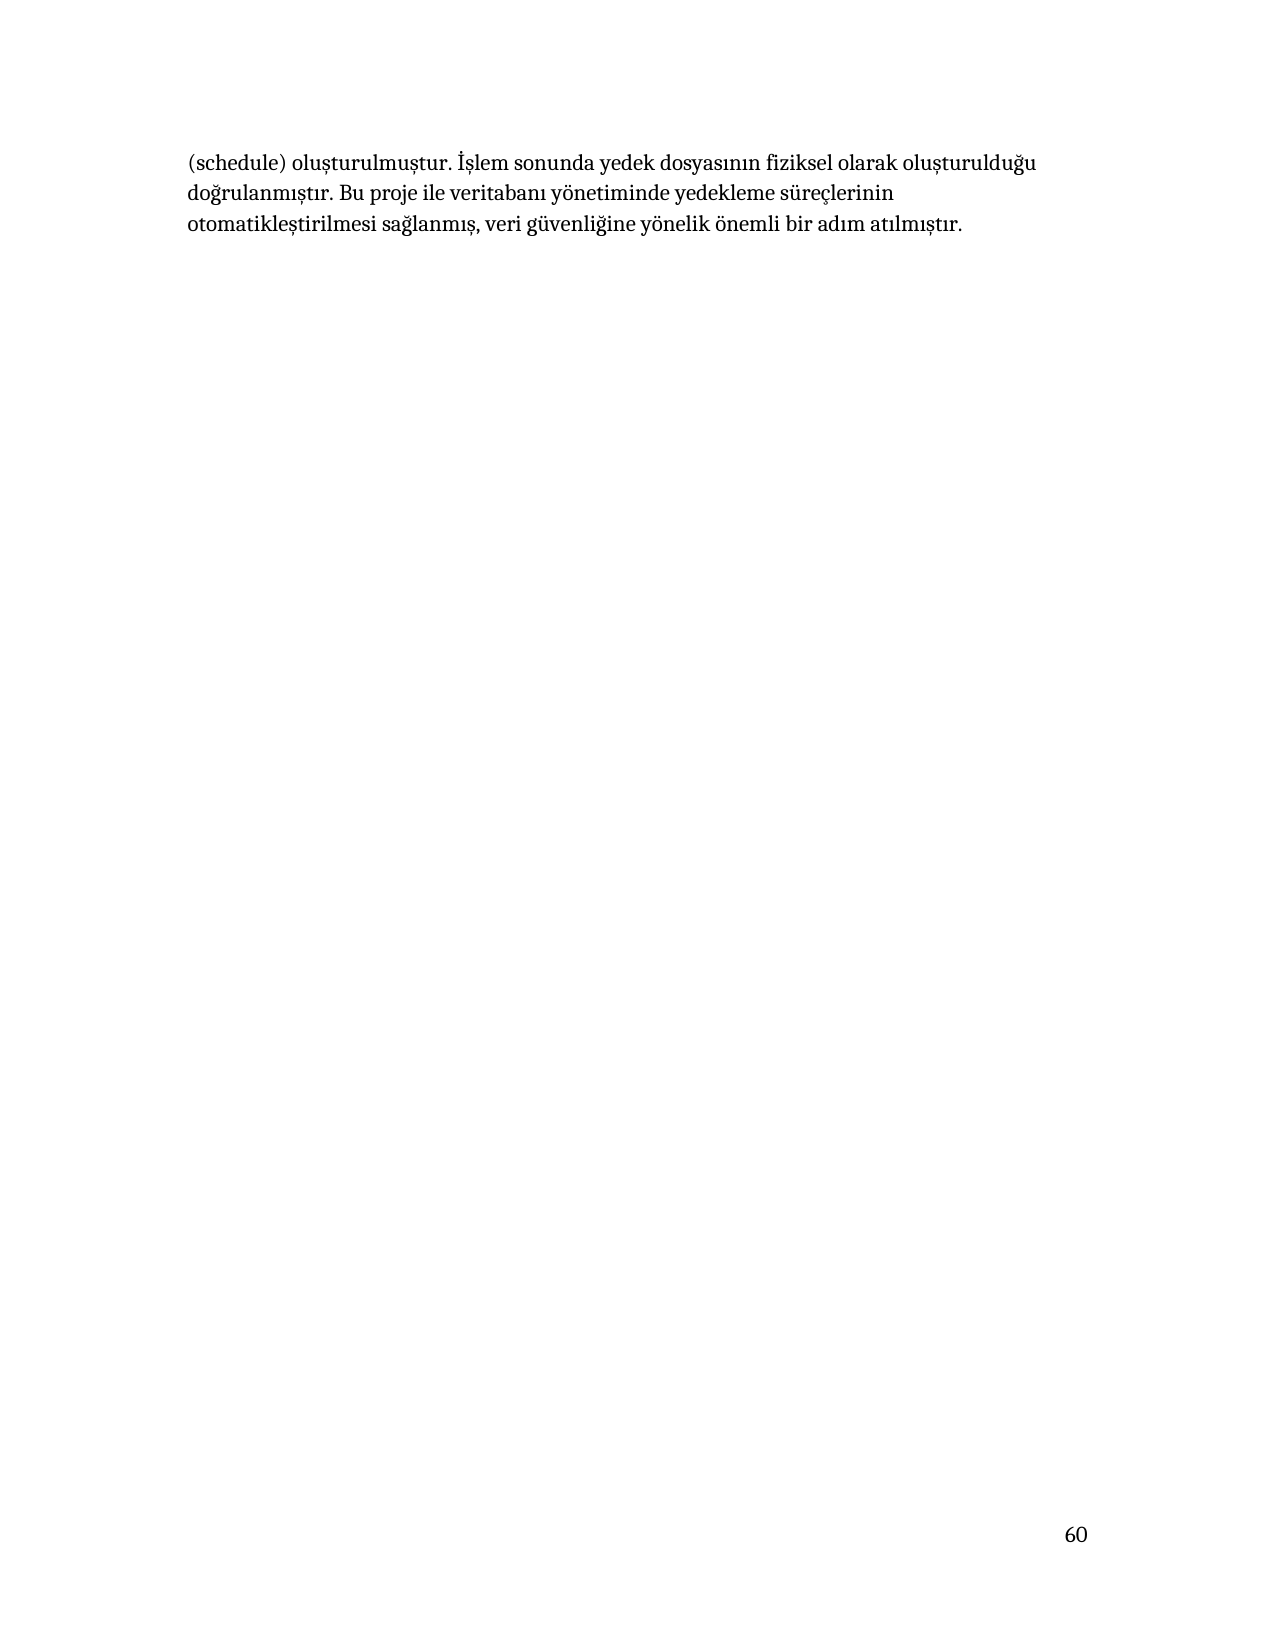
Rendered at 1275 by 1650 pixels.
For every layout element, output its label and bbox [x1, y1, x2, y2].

text [187, 150, 1087, 237]
